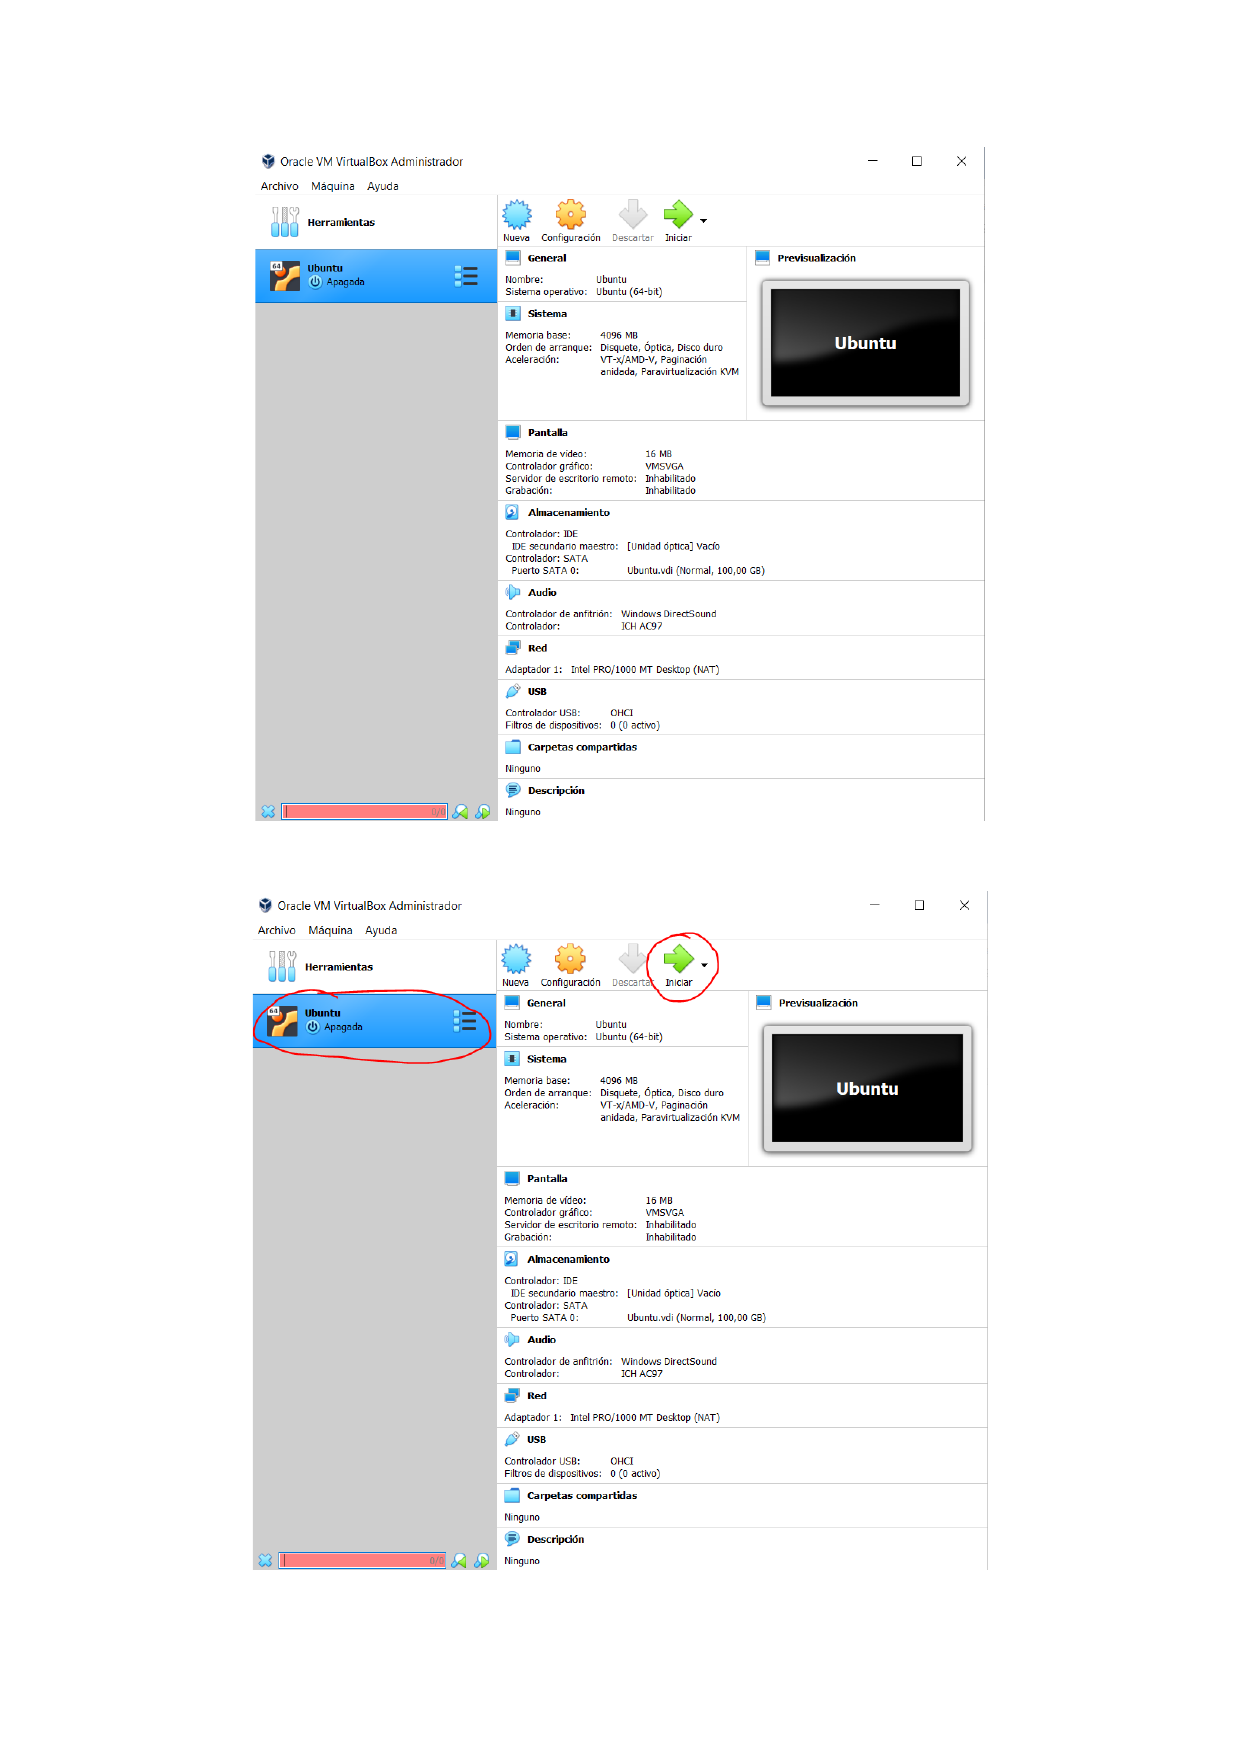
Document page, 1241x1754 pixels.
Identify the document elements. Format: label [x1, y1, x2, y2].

picture [255, 147, 985, 821]
picture [252, 891, 988, 1570]
